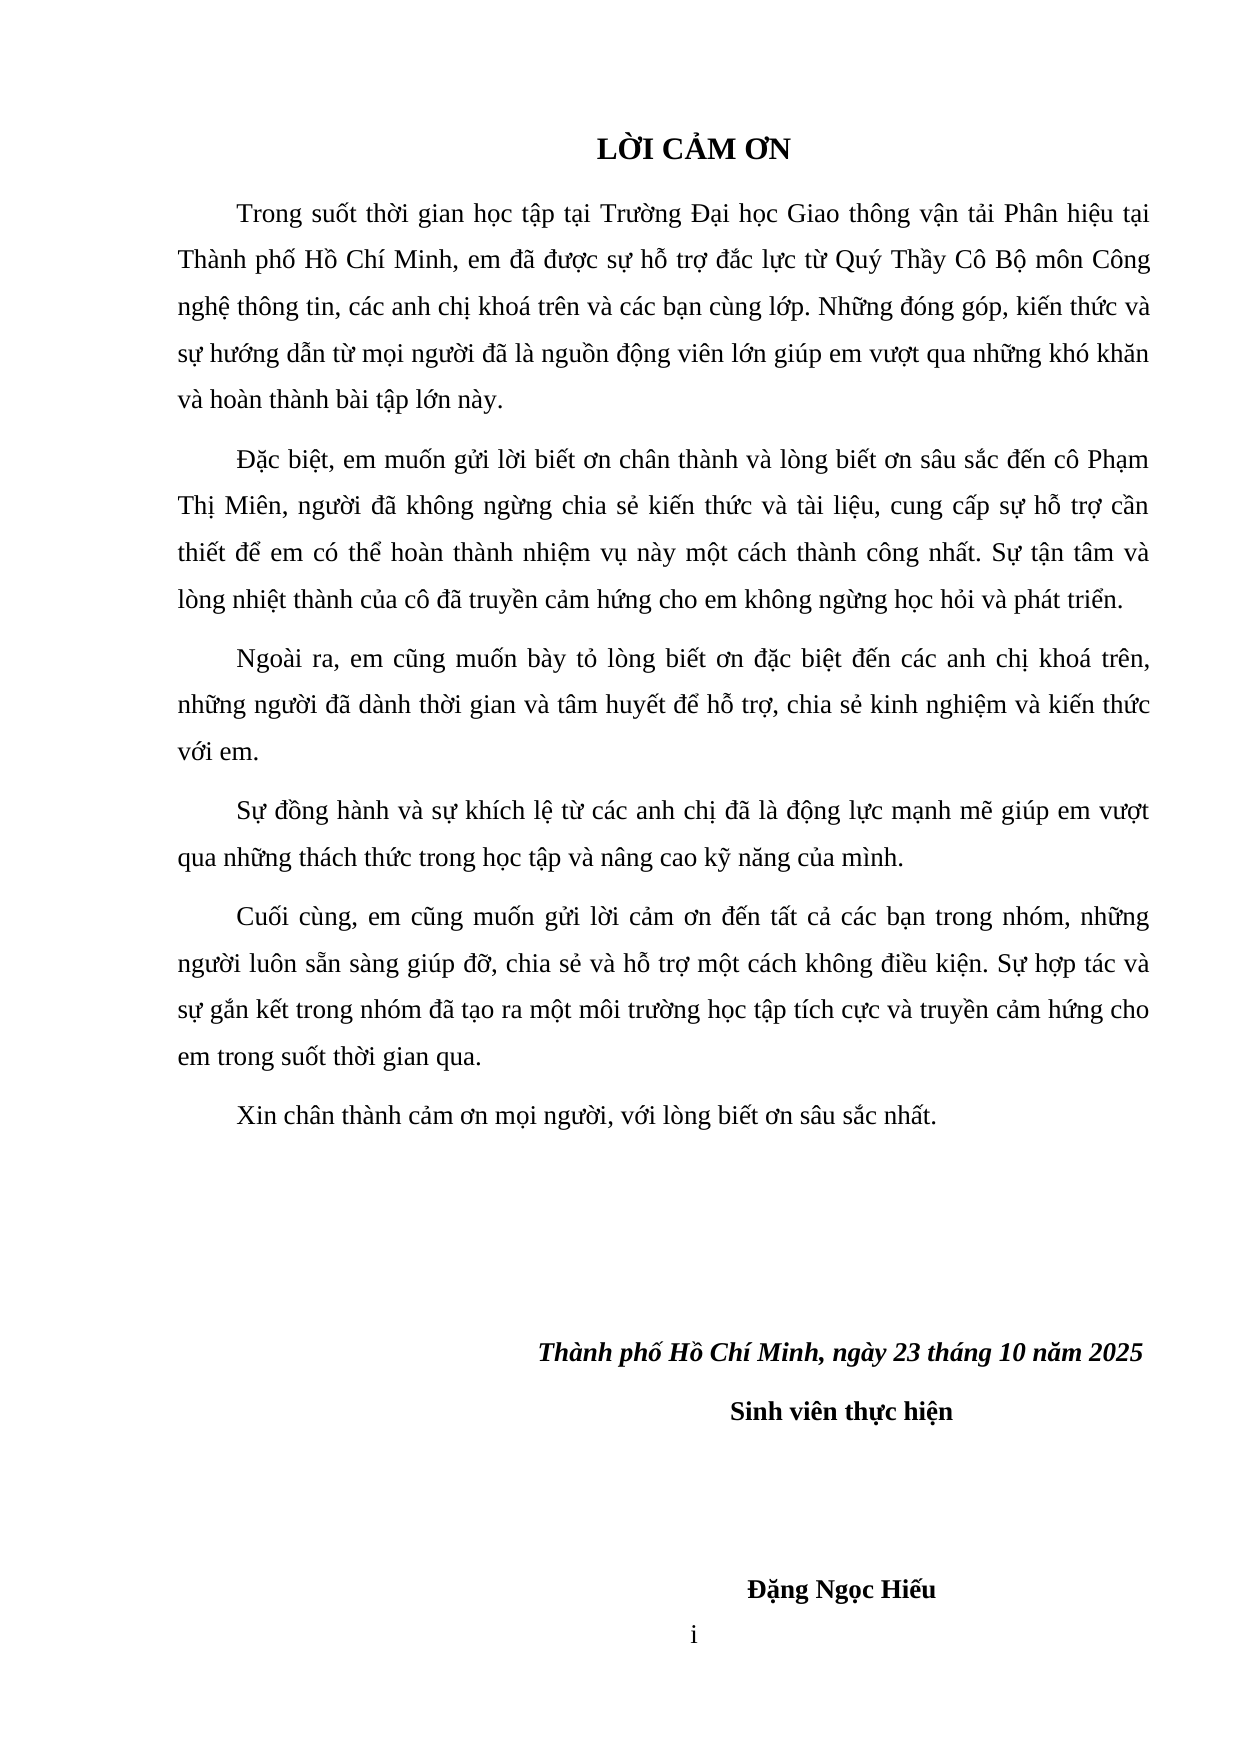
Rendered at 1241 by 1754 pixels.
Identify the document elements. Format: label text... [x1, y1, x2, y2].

text Thành phố Hồ Chí Minh, ngày 23 tháng 10 năm 2025 [472, 1336, 1152, 1367]
text Cuối cùng, em cũng muốn gửi lời cảm ơn đến tất cả các bạn trong nhóm, những người luôn sẵn sàng giúp đỡ, chia sẻ và hỗ trợ một cách không điều kiện. Sự hợp tác và sự gắn kết trong nhóm đã tạo ra một môi trường học tập tích cực và truyền cảm hứng cho em trong suốt thời gian qua. [177, 900, 1152, 1071]
text Đặng Ngọc Hiếu [472, 1573, 1152, 1604]
text LỜI CẢM ƠN [177, 131, 1152, 167]
text Đặc biệt, em muốn gửi lời biết ơn chân thành và lòng biết ơn sâu sắc đến cô Phạm Thị Miên, người đã không ngừng chia sẻ kiến thức và tài liệu, cung cấp sự hỗ trợ cần thiết để em có thể hoàn thành nhiệm vụ này một cách thành công nhất. Sự tận tâm và lòng nhiệt thành của cô đã truyền cảm hứng cho em không ngừng học hỏi và phát triển. [177, 443, 1152, 614]
text Sinh viên thực hiện [472, 1395, 1152, 1426]
text Trong suốt thời gian học tập tại Trường Đại học Giao thông vận tải Phân hiệu tại Thành phố Hồ Chí Minh, em đã được sự hỗ trợ đắc lực từ Quý Thầy Cô Bộ môn Công nghệ thông tin, các anh chị khoá trên và các bạn cùng lớp. Những đóng góp, kiến thức và sự hướng dẫn từ mọi người đã là nguồn động viên lớn giúp em vượt qua những khó khăn và hoàn thành bài tập lớn này. [177, 197, 1152, 415]
text Sự đồng hành và sự khích lệ từ các anh chị đã là động lực mạnh mẽ giúp em vượt qua những thách thức trong học tập và nâng cao kỹ năng của mình. [177, 794, 1152, 872]
text Xin chân thành cảm ơn mọi người, với lòng biết ơn sâu sắc nhất. [177, 1099, 1152, 1131]
text Ngoài ra, em cũng muốn bày tỏ lòng biết ơn đặc biệt đến các anh chị khoá trên, những người đã dành thời gian và tâm huyết để hỗ trợ, chia sẻ kinh nghiệm và kiến thức với em. [177, 642, 1152, 766]
